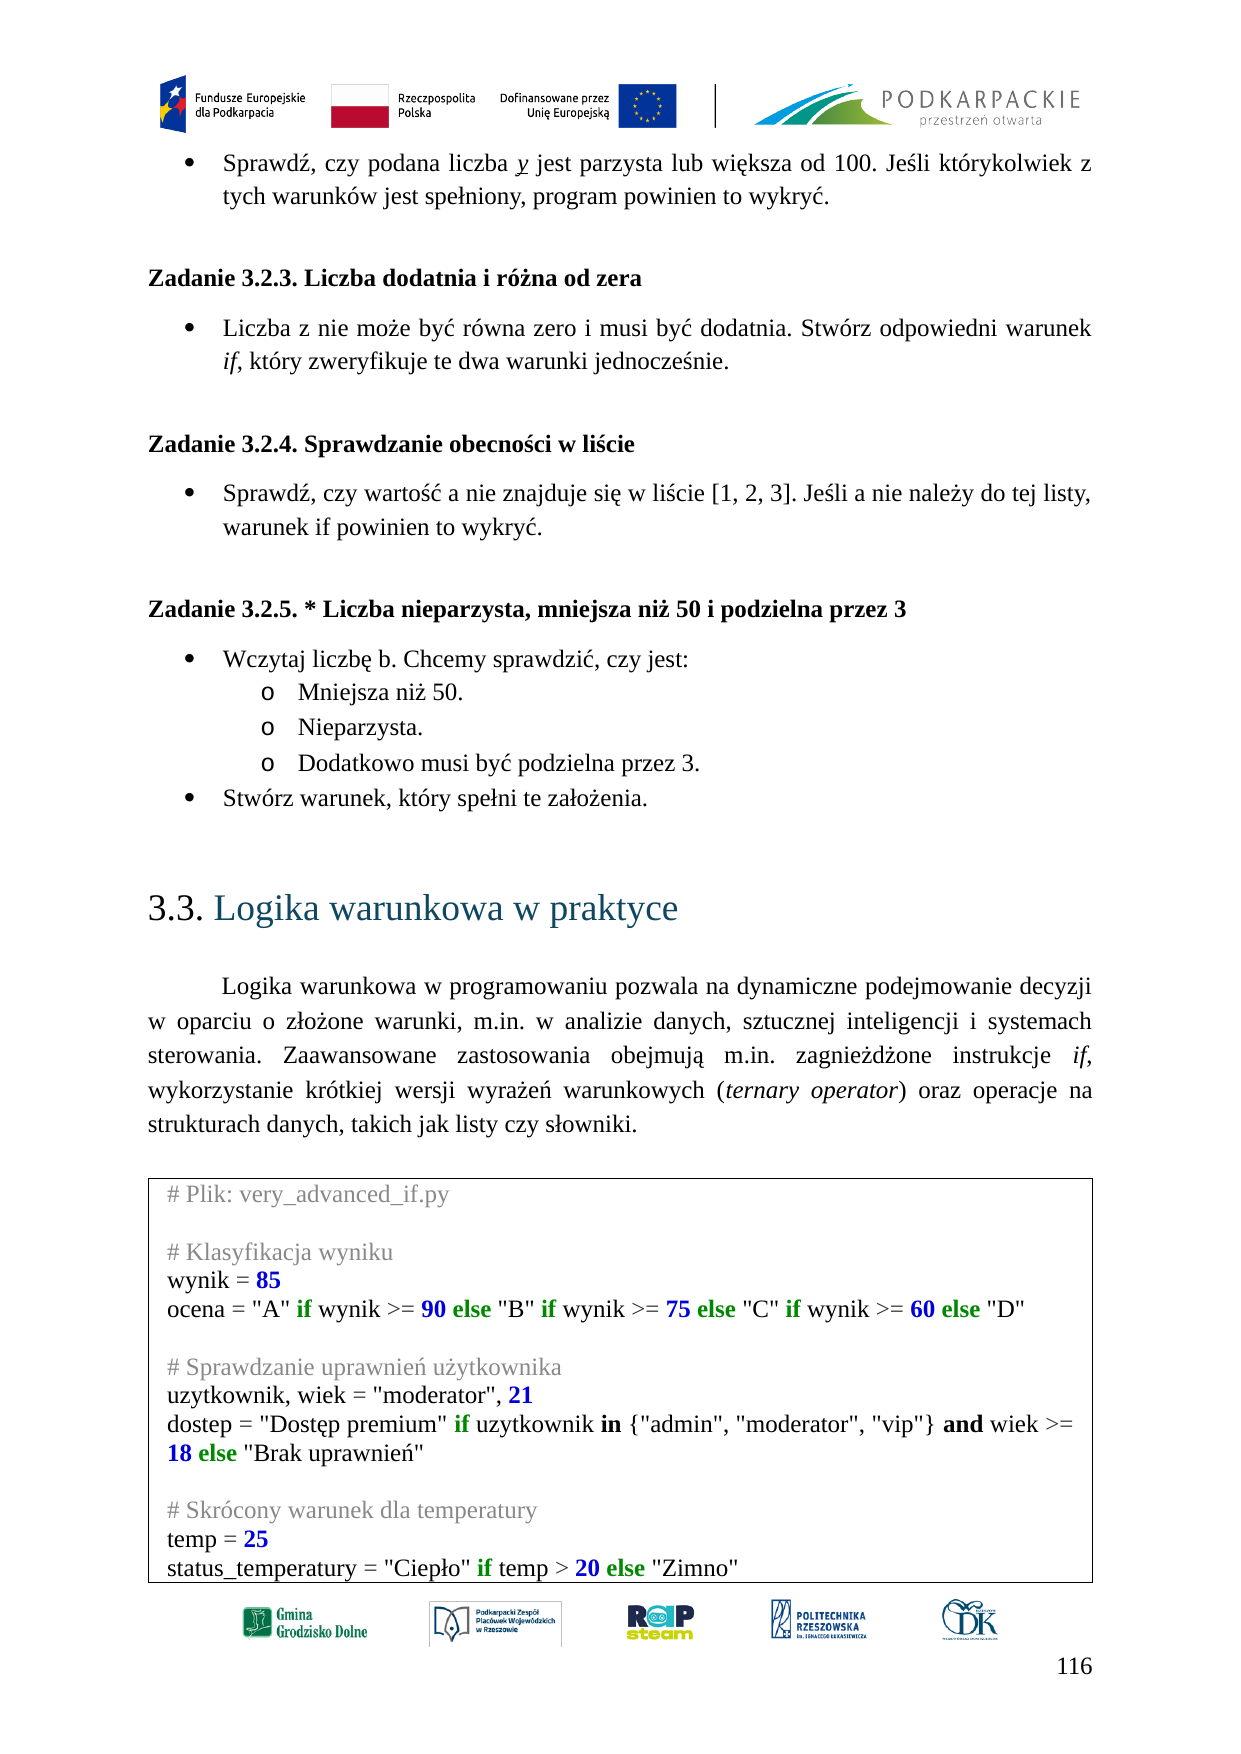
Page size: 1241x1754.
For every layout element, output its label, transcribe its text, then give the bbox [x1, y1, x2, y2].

list Wczytaj liczbę b. Chcemy sprawdzić, czy jest: [185, 644, 1092, 673]
list Dodatkowo musi być podzielna przez 3. [260, 748, 1092, 779]
list Stwórz warunek, który spełni te założenia. [185, 783, 1092, 812]
list Sprawdź, czy wartość a nie znajduje się w liście [1, 2, 3]. Jeśli a nie należy do tej listy, warunek if powinien to wykryć. [185, 478, 1092, 540]
picture [242, 1585, 998, 1652]
text Zadanie 3.2.3. Liczba dodatnia i różna od zera [148, 263, 1092, 292]
text Logika warunkowa w programowaniu pozwala na dynamiczne podejmowanie decyzji w oparciu o złożone warunki, m.in. w analizie danych, sztucznej inteligencji i systemach sterowania. Zaawansowane zastosowania obejmują m.in. zagnieżdżone instrukcje if, wykorzystanie krótkiej wersji wyrażeń warunkowych (ternary operator) oraz operacje na strukturach danych, takich jak listy czy słowniki. [148, 971, 1092, 1138]
list Nieparzysta. [260, 712, 1092, 743]
text Zadanie 3.2.5. * Liczba nieparzysta, mniejsza niż 50 i podzielna przez 3 [148, 594, 1092, 623]
list Sprawdź, czy podana liczba y jest parzysta lub większa od 100. Jeśli którykolwiek z tych warunków jest spełniony, program powinien to wykryć. [185, 148, 1092, 209]
picture [147, 60, 1093, 148]
subtitle Logika warunkowa w praktyce [148, 885, 1092, 928]
list Mniejsza niż 50. [260, 677, 1092, 708]
table_header [149, 1179, 1092, 1582]
list Liczba z nie może być równa zero i musi być dodatnia. Stwórz odpowiedni warunek if, który zweryfikuje te dwa warunki jednocześnie. [185, 313, 1092, 375]
text Zadanie 3.2.4. Sprawdzanie obecności w liście [148, 429, 1092, 458]
